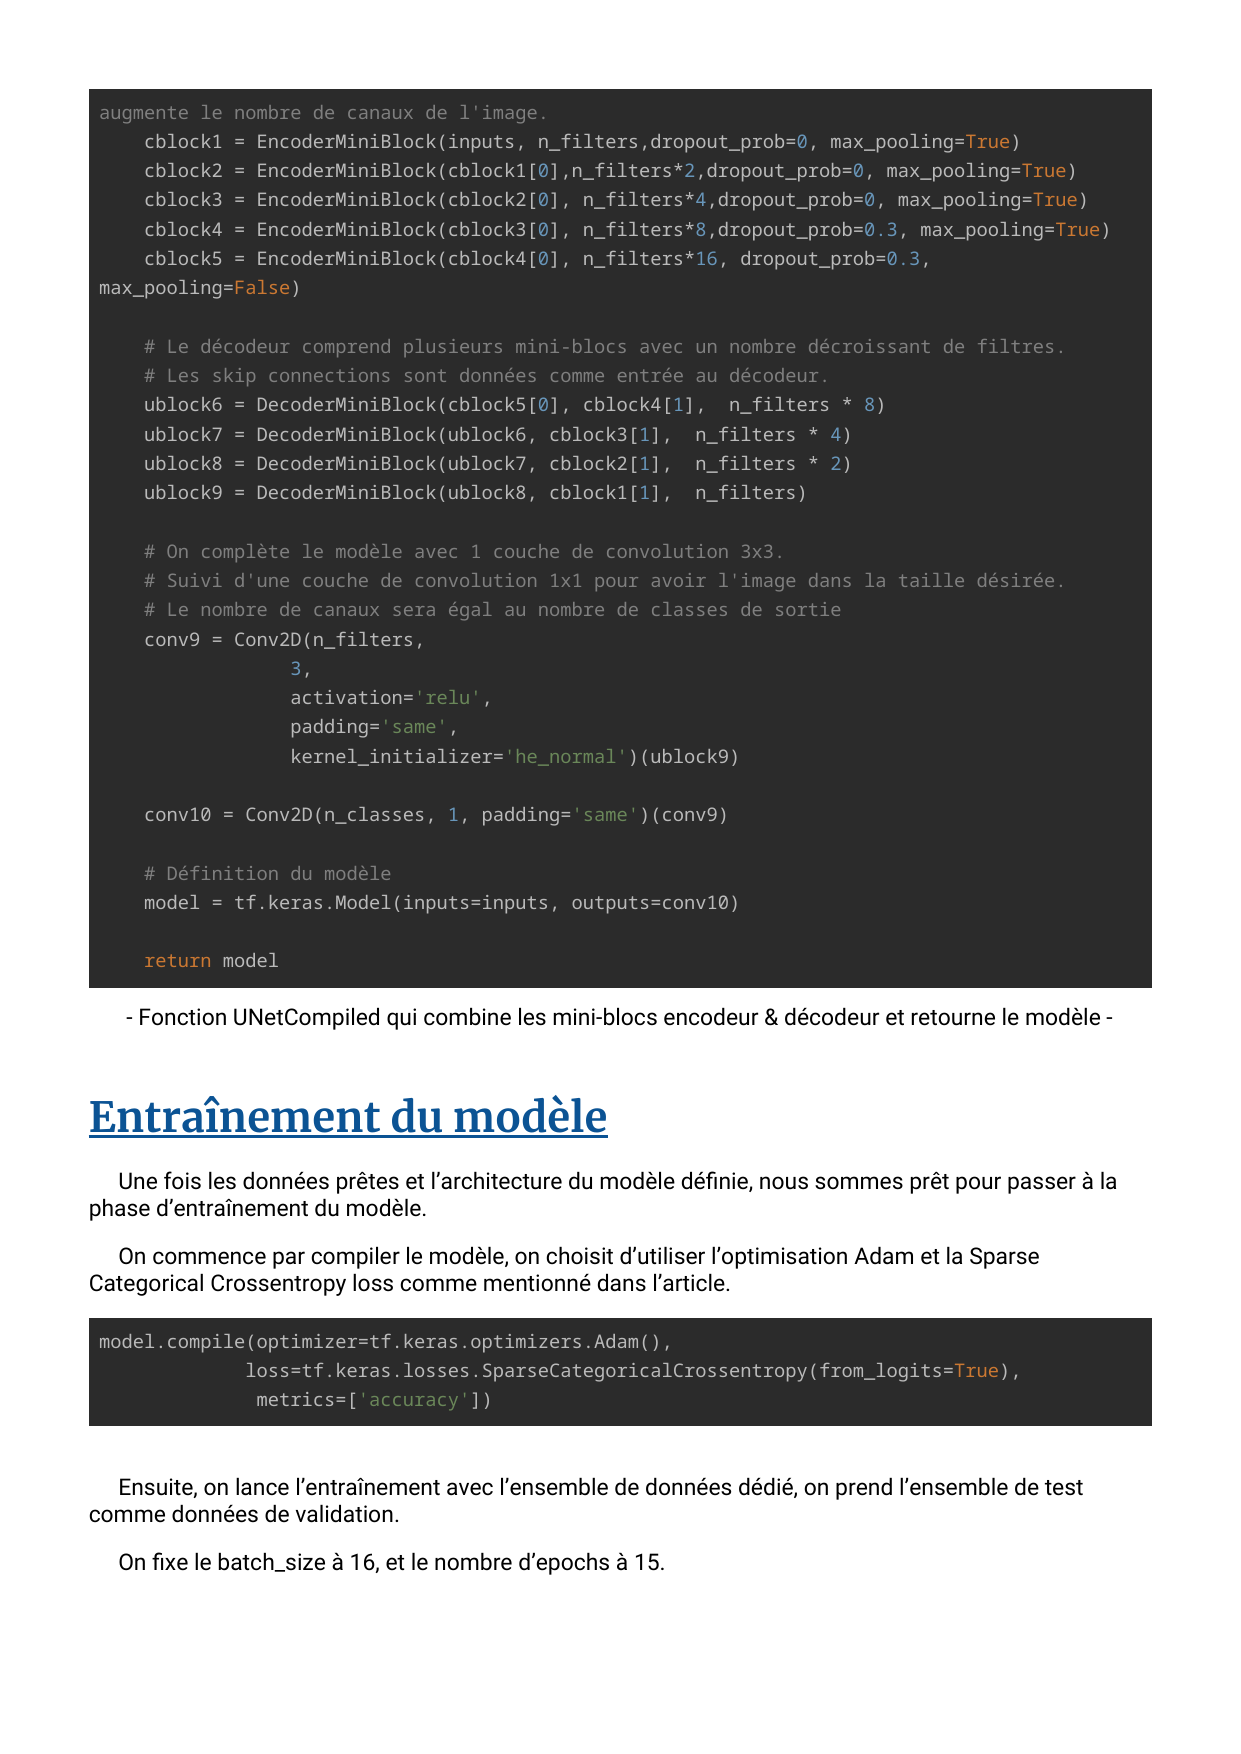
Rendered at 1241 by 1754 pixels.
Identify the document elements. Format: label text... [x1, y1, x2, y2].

subtitle Entraînement du modèle [88, 1091, 1152, 1143]
text - Fonction UNetCompiled qui combine les mini-blocs encodeur & décodeur et retourne le modèle - [88, 1004, 1152, 1031]
text On fixe le batch_size à 16, et le nombre d’epochs à 15. [88, 1549, 1152, 1576]
text On commence par compiler le modèle, on choisit d’utiliser l’optimisation Adam et la Sparse Categorical Crossentropy loss comme mentionné dans l’article. [88, 1243, 1152, 1297]
text Une fois les données prêtes et l’architecture du modèle définie, nous sommes prêt pour passer à la phase d’entraînement du modèle. [88, 1168, 1152, 1222]
text Ensuite, on lance l’entraînement avec l’ensemble de données dédié, on prend l’ensemble de test comme données de validation. [88, 1474, 1152, 1528]
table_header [89, 89, 1152, 988]
table_header model.compile(optimizer=tf.keras.optimizers.Adam(), loss=tf.keras.losses.SparseCategoricalCrossentropy(from_logits=True), metrics=['accuracy']) [89, 1318, 1152, 1426]
